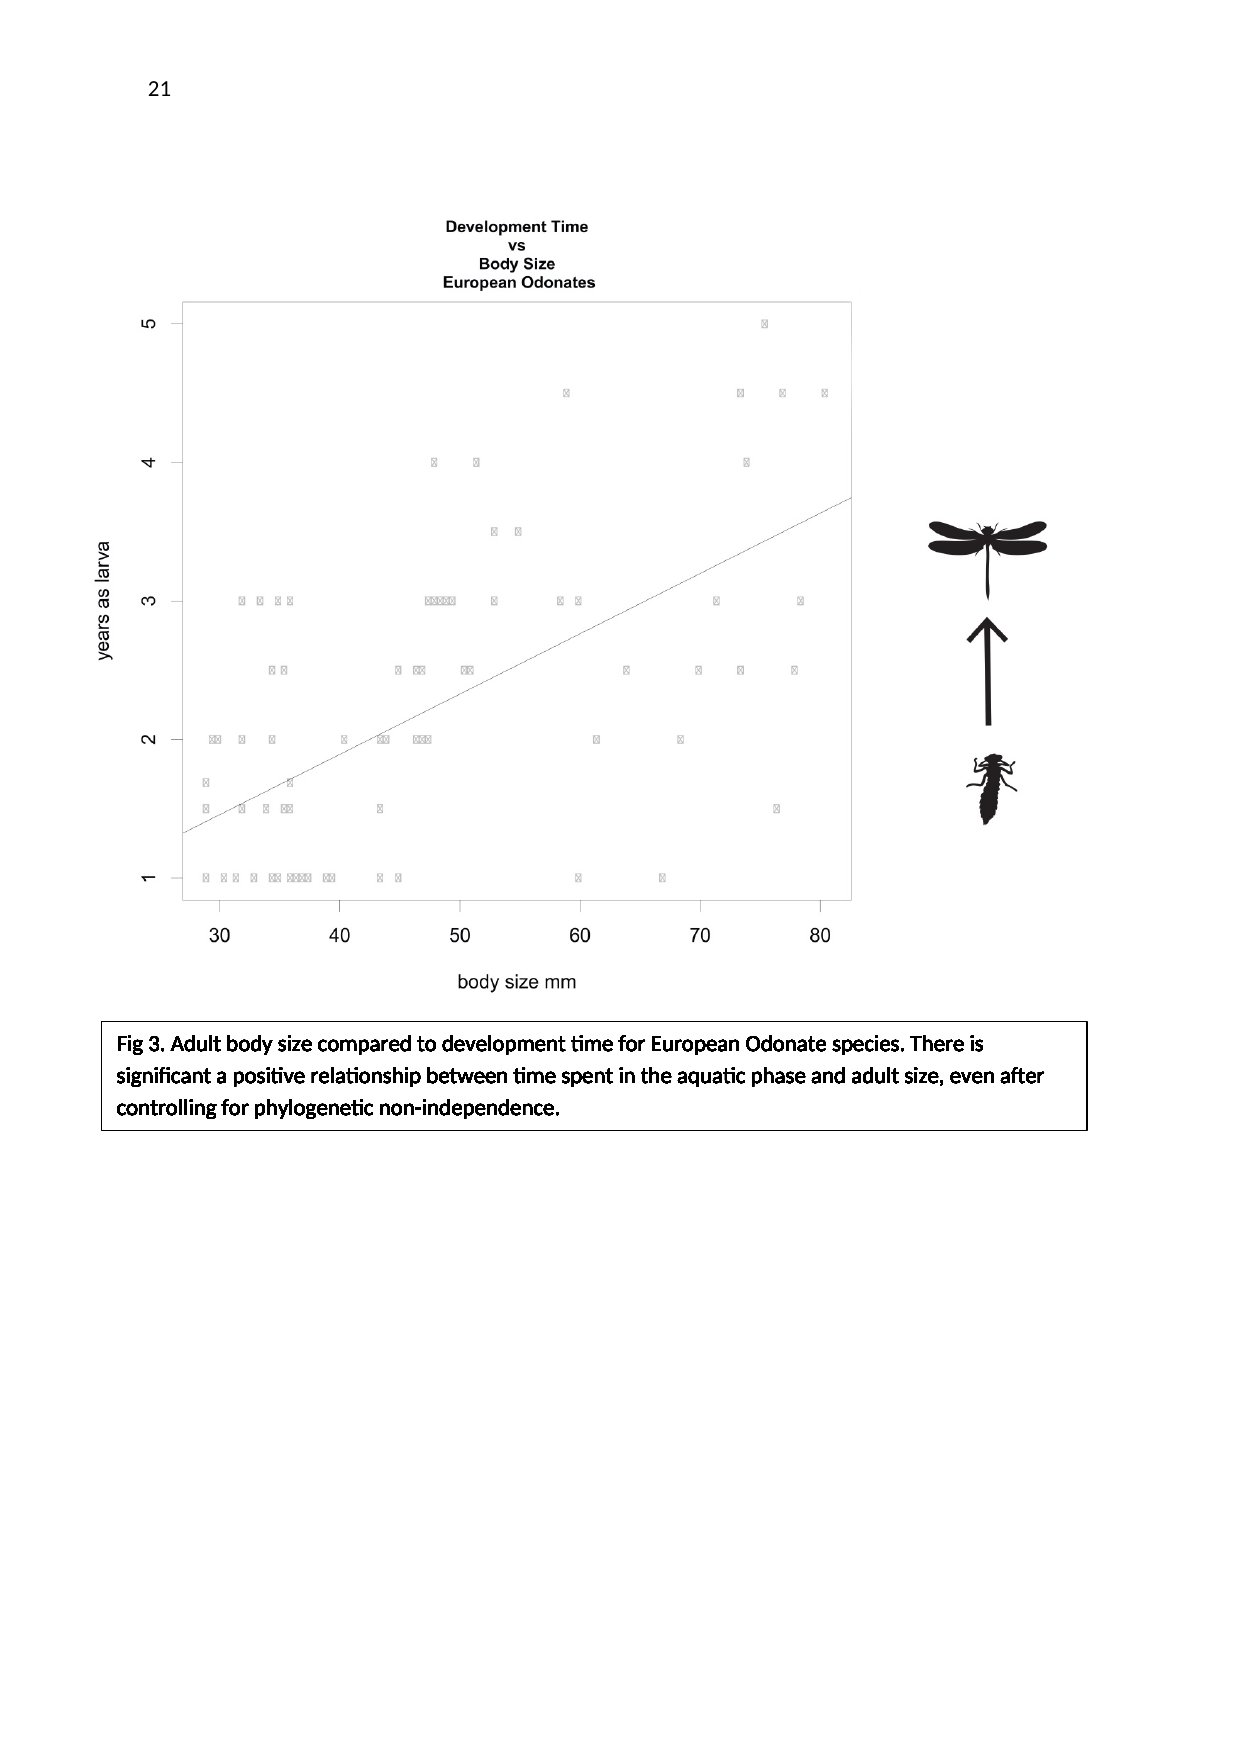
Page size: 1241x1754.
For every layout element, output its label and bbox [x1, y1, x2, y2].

picture [85, 212, 1098, 998]
